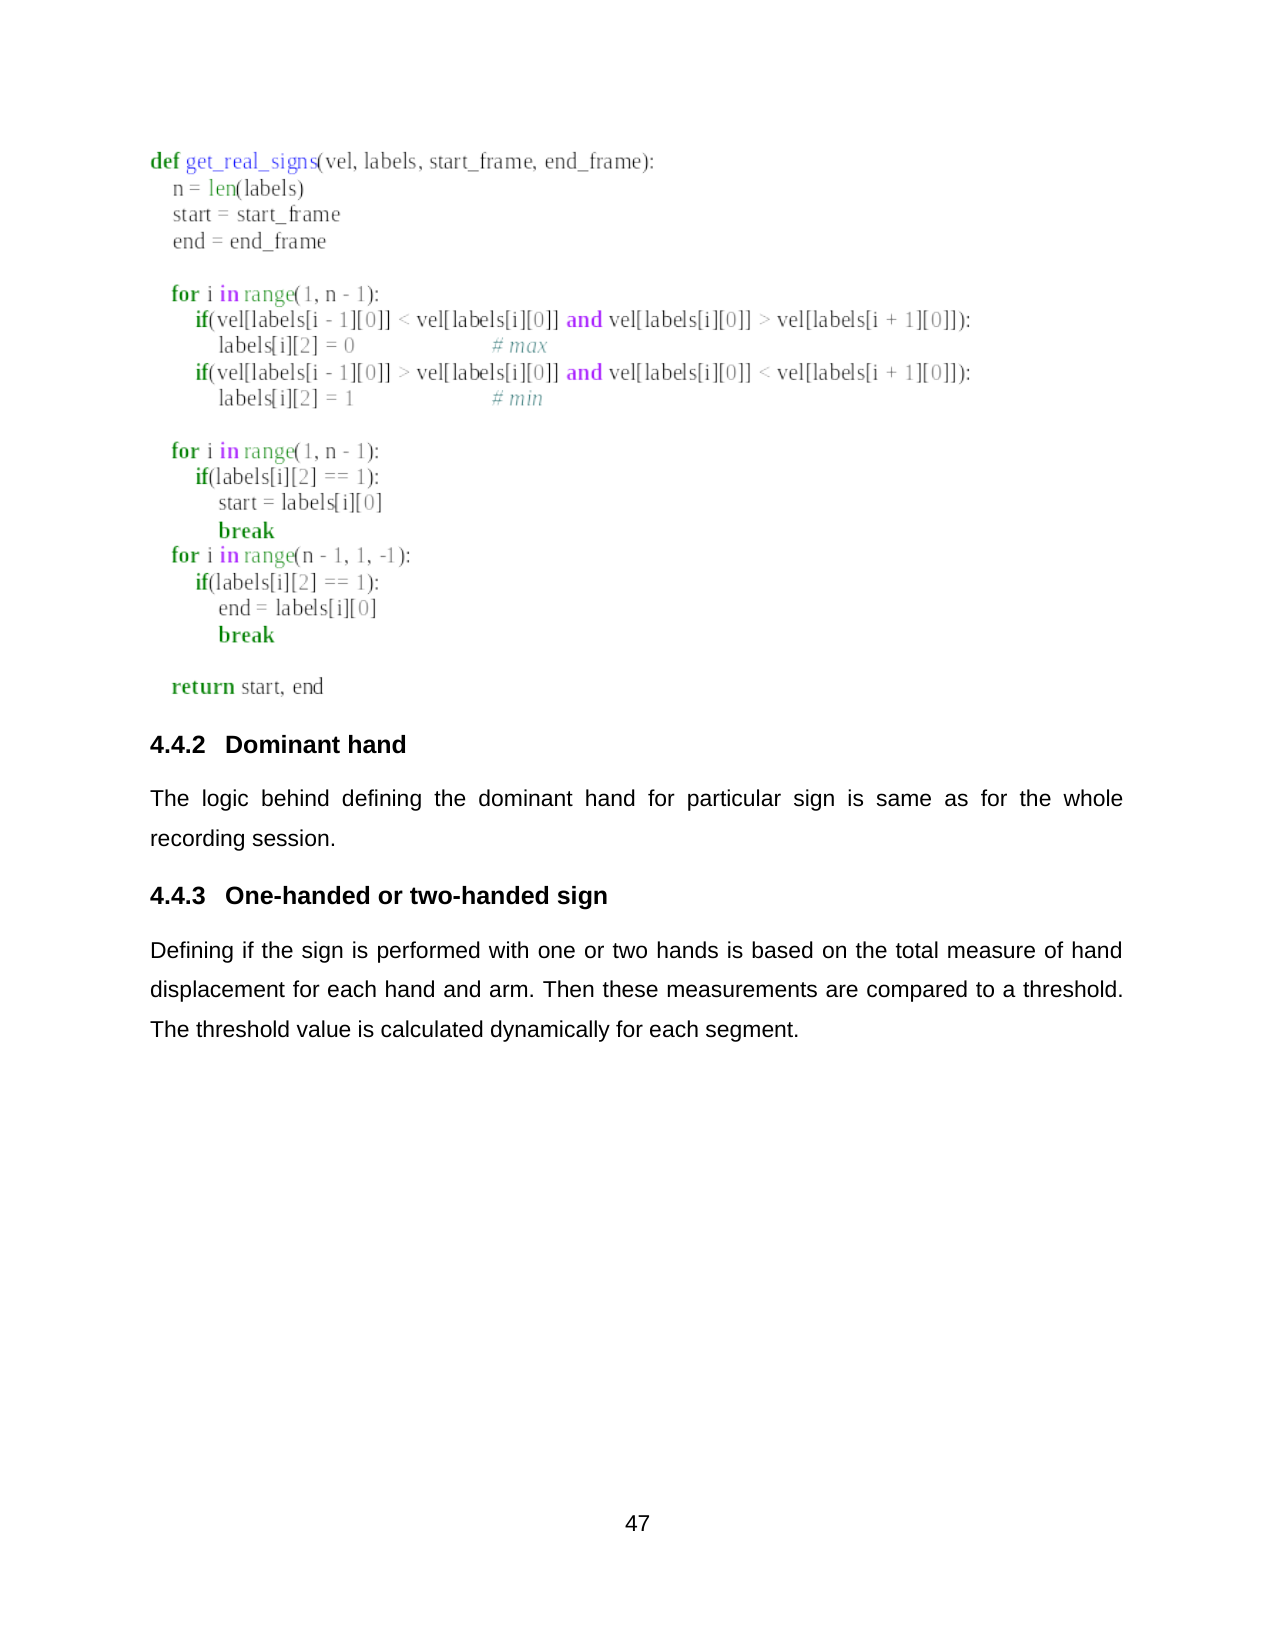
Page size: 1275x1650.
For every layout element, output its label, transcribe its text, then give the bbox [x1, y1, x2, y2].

subtitle Dominant hand [150, 730, 1125, 758]
text The logic behind defining the dominant hand for particular sign is same as for the whole recording session. [150, 785, 1125, 851]
subtitle One-handed or two-handed sign [150, 881, 1125, 910]
text Defining if the sign is performed with one or two hands is based on the total measure of hand displacement for each hand and arm. Then these measurements are compared to a threshold. The threshold value is calculated dynamically for each segment. [150, 937, 1125, 1042]
